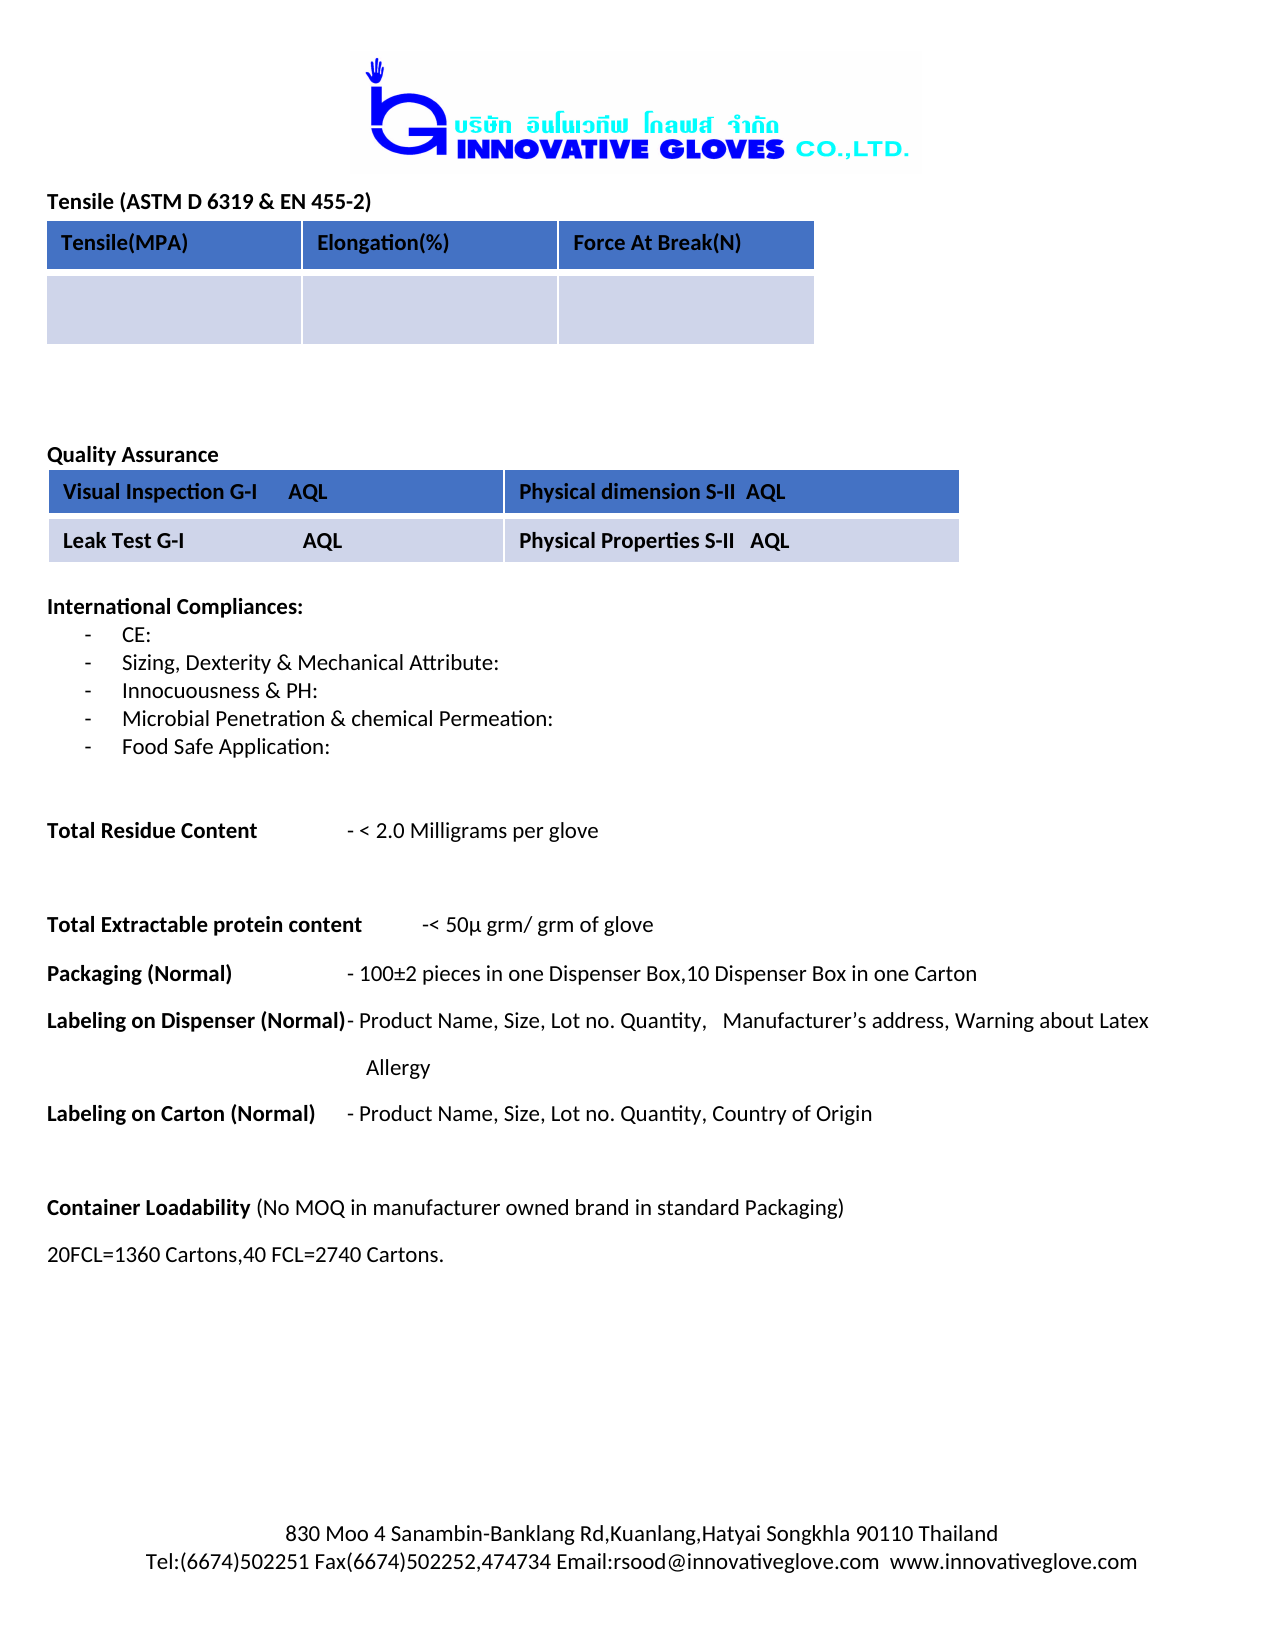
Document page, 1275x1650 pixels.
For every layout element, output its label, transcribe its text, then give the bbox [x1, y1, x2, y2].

text Packaging (Normal) - 100±2 pieces in one Dispenser Box,10 Dispenser Box in one Carton [47, 959, 1237, 987]
table_cell Leak Test G-I AQL [49, 519, 503, 562]
table_header Physical dimension S-II AQL [505, 470, 959, 513]
table_header Elongation(%) [303, 221, 557, 269]
text Tensile (ASTM D 6319 & EN 455-2) [47, 187, 1237, 216]
text Labeling on Dispenser (Normal) - Product Name, Size, Lot no. Quantity, Manufacturer’s address, Warning about Latex [47, 1006, 1237, 1034]
table_cell [303, 276, 557, 344]
list Microbial Penetration & chemical Permeation: [84, 704, 1237, 732]
picture [350, 51, 922, 174]
table_header Tensile(MPA) [47, 221, 301, 269]
table_cell Physical Properties S-II AQL [505, 519, 959, 562]
list Innocuousness & PH: [84, 676, 1237, 704]
text 20FCL=1360 Cartons,40 FCL=2740 Cartons. [47, 1240, 1237, 1268]
text Allergy [47, 1053, 1237, 1081]
text Total Residue Content - < 2.0 Milligrams per glove [47, 816, 1237, 844]
table_header Visual Inspection G-I AQL [49, 470, 503, 513]
list Sizing, Dexterity & Mechanical Attribute: [84, 648, 1237, 676]
table_header Force At Break(N) [559, 221, 814, 269]
text International Compliances: [47, 592, 1237, 620]
text Container Loadability (No MOQ in manufacturer owned brand in standard Packaging) [47, 1193, 1237, 1221]
list Food Safe Application: [84, 732, 1237, 760]
table_cell [47, 276, 301, 344]
table_cell [559, 276, 814, 344]
text Total Extractable protein content -< 50µ grm/ grm of glove [47, 910, 1237, 938]
list CE: [84, 620, 1237, 648]
text Quality Assurance [47, 440, 1237, 468]
text Labeling on Carton (Normal) - Product Name, Size, Lot no. Quantity, Country of Origin [47, 1099, 1237, 1128]
